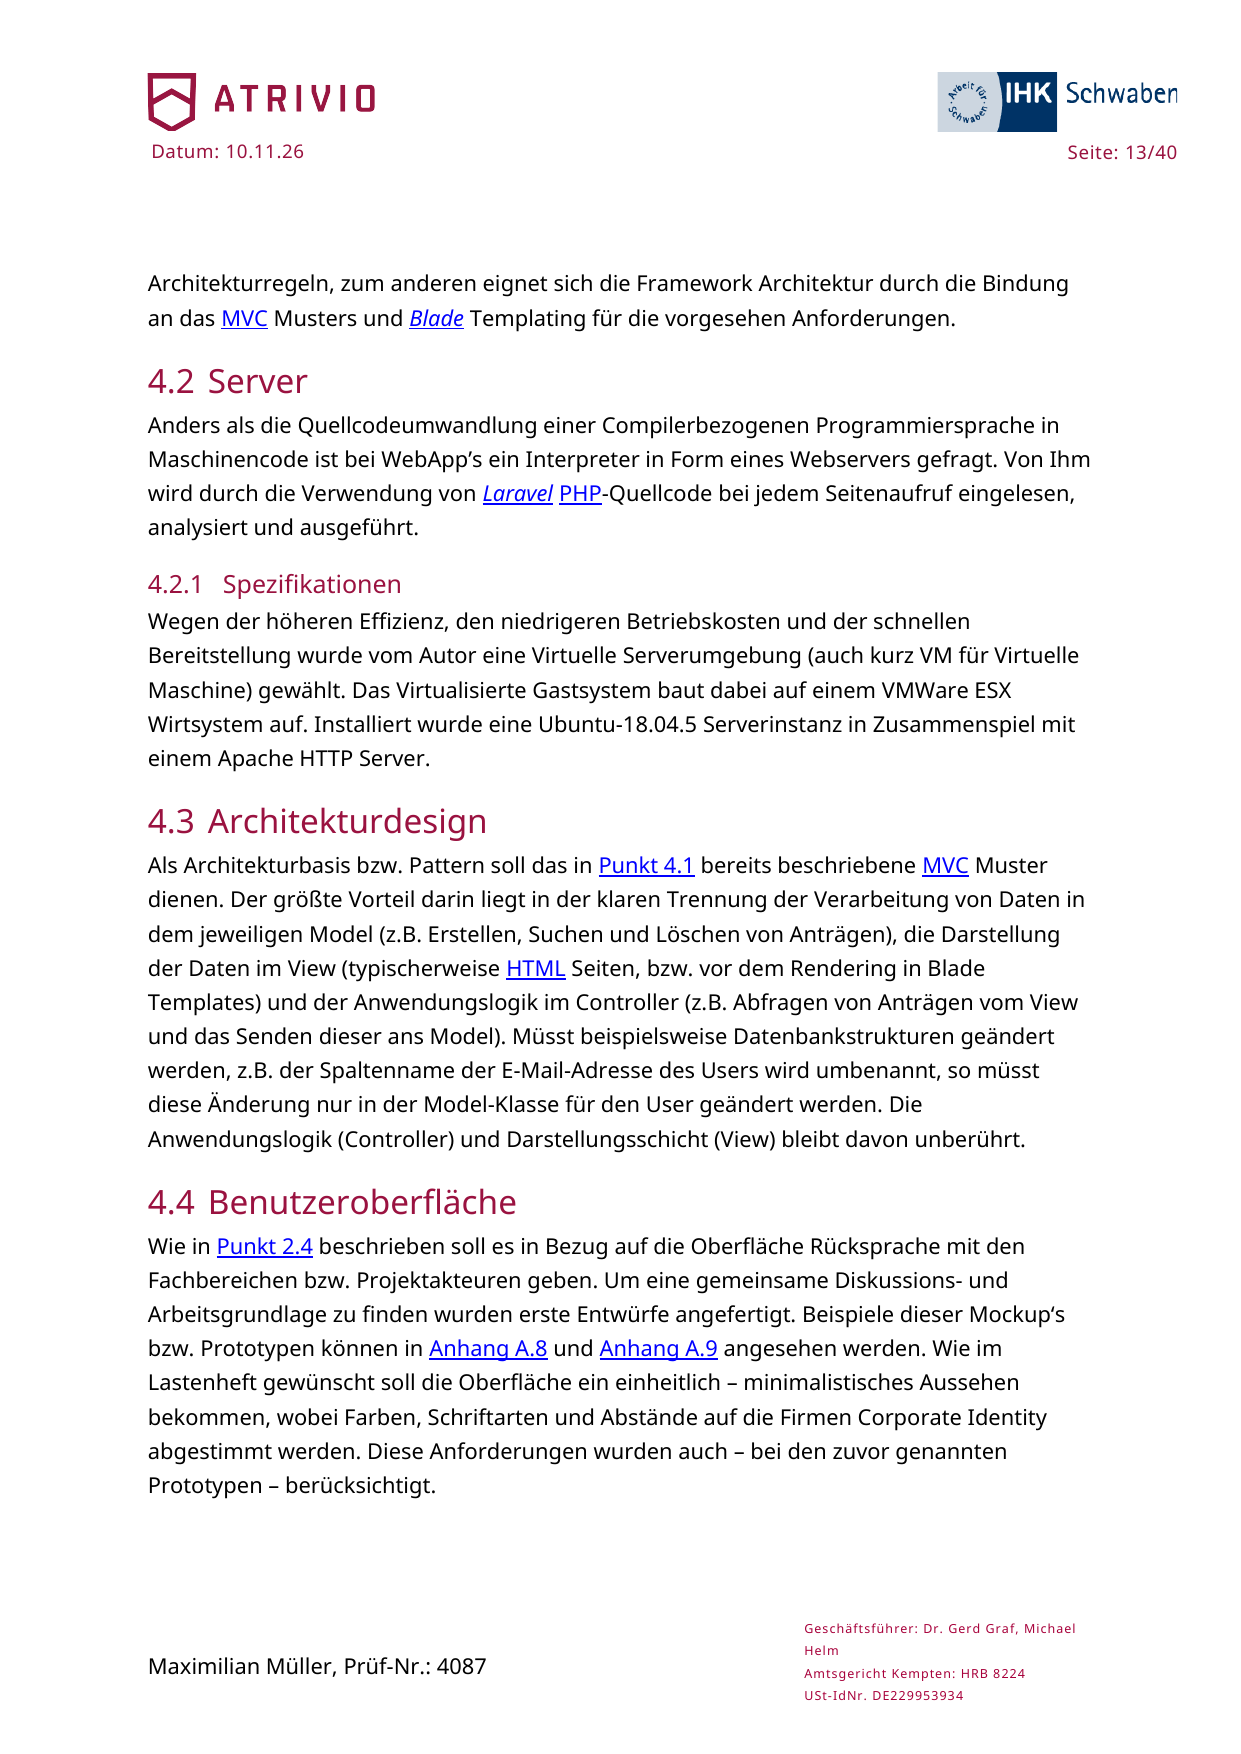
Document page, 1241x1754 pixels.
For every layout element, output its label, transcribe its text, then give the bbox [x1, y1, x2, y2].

text Als Architekturbasis bzw. Pattern soll das in Punkt 4.1 bereits beschriebene MVC Muster dienen. Der größte Vorteil darin liegt in der klaren Trennung der Verarbeitung von Daten in dem jeweiligen Model (z.B. Erstellen, Suchen und Löschen von Anträgen), die Darstellung der Daten im View (typischerweise HTML Seiten, bzw. vor dem Rendering in Blade Templates) und der Anwendungslogik im Controller (z.B. Abfragen von Anträgen vom View und das Senden dieser ans Model). Müsst beispielsweise Datenbankstrukturen geändert werden, z.B. der Spaltenname der E-Mail-Adresse des Users wird umbenannt, so müsst diese Änderung nur in der Model-Klasse für den User geändert werden. Die Anwendungslogik (Controller) und Darstellungsschicht (View) bleibt davon unberührt. [148, 850, 1093, 1153]
picture [937, 72, 1178, 132]
text Anders als die Quellcodeumwandlung einer Compilerbezogenen Programmiersprache in Maschinencode ist bei WebApp’s ein Interpreter in Form eines Webservers gefragt. Von Ihm wird durch die Verwendung von Laravel PHP-Quellcode bei jedem Seitenaufruf eingelesen, analysiert und ausgeführt. [148, 410, 1093, 542]
text Wegen der höheren Effizienz, den niedrigeren Betriebskosten und der schnellen Bereitstellung wurde vom Autor eine Virtuelle Serverumgebung (auch kurz VM für Virtuelle Maschine) gewählt. Das Virtualisierte Gastsystem baut dabei auf einem VMWare ESX Wirtsystem auf. Installiert wurde eine Ubuntu-18.04.5 Serverinstanz in Zusammenspiel mit einem Apache HTTP Server. [148, 606, 1093, 773]
subtitle Spezifikationen [148, 567, 1093, 601]
subtitle Benutzeroberfläche [148, 1178, 1093, 1224]
subtitle Architekturdesign [148, 798, 1093, 843]
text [148, 268, 1093, 332]
subtitle Server [148, 357, 1093, 403]
picture [147, 73, 375, 131]
text Wie in Punkt 2.4 beschrieben soll es in Bezug auf die Oberfläche Rücksprache mit den Fachbereichen bzw. Projektakteuren geben. Um eine gemeinsame Diskussions- und Arbeitsgrundlage zu finden wurden erste Entwürfe angefertigt. Beispiele dieser Mockup‘s bzw. Prototypen können in Anhang A.8 und Anhang A.9 angesehen werden. Wie im Lastenheft gewünscht soll die Oberfläche ein einheitlich – minimalistisches Aussehen bekommen, wobei Farben, Schriftarten und Abstände auf die Firmen Corporate Identity abgestimmt werden. Diese Anforderungen wurden auch – bei den zuvor genannten Prototypen – berücksichtigt. [148, 1231, 1093, 1500]
